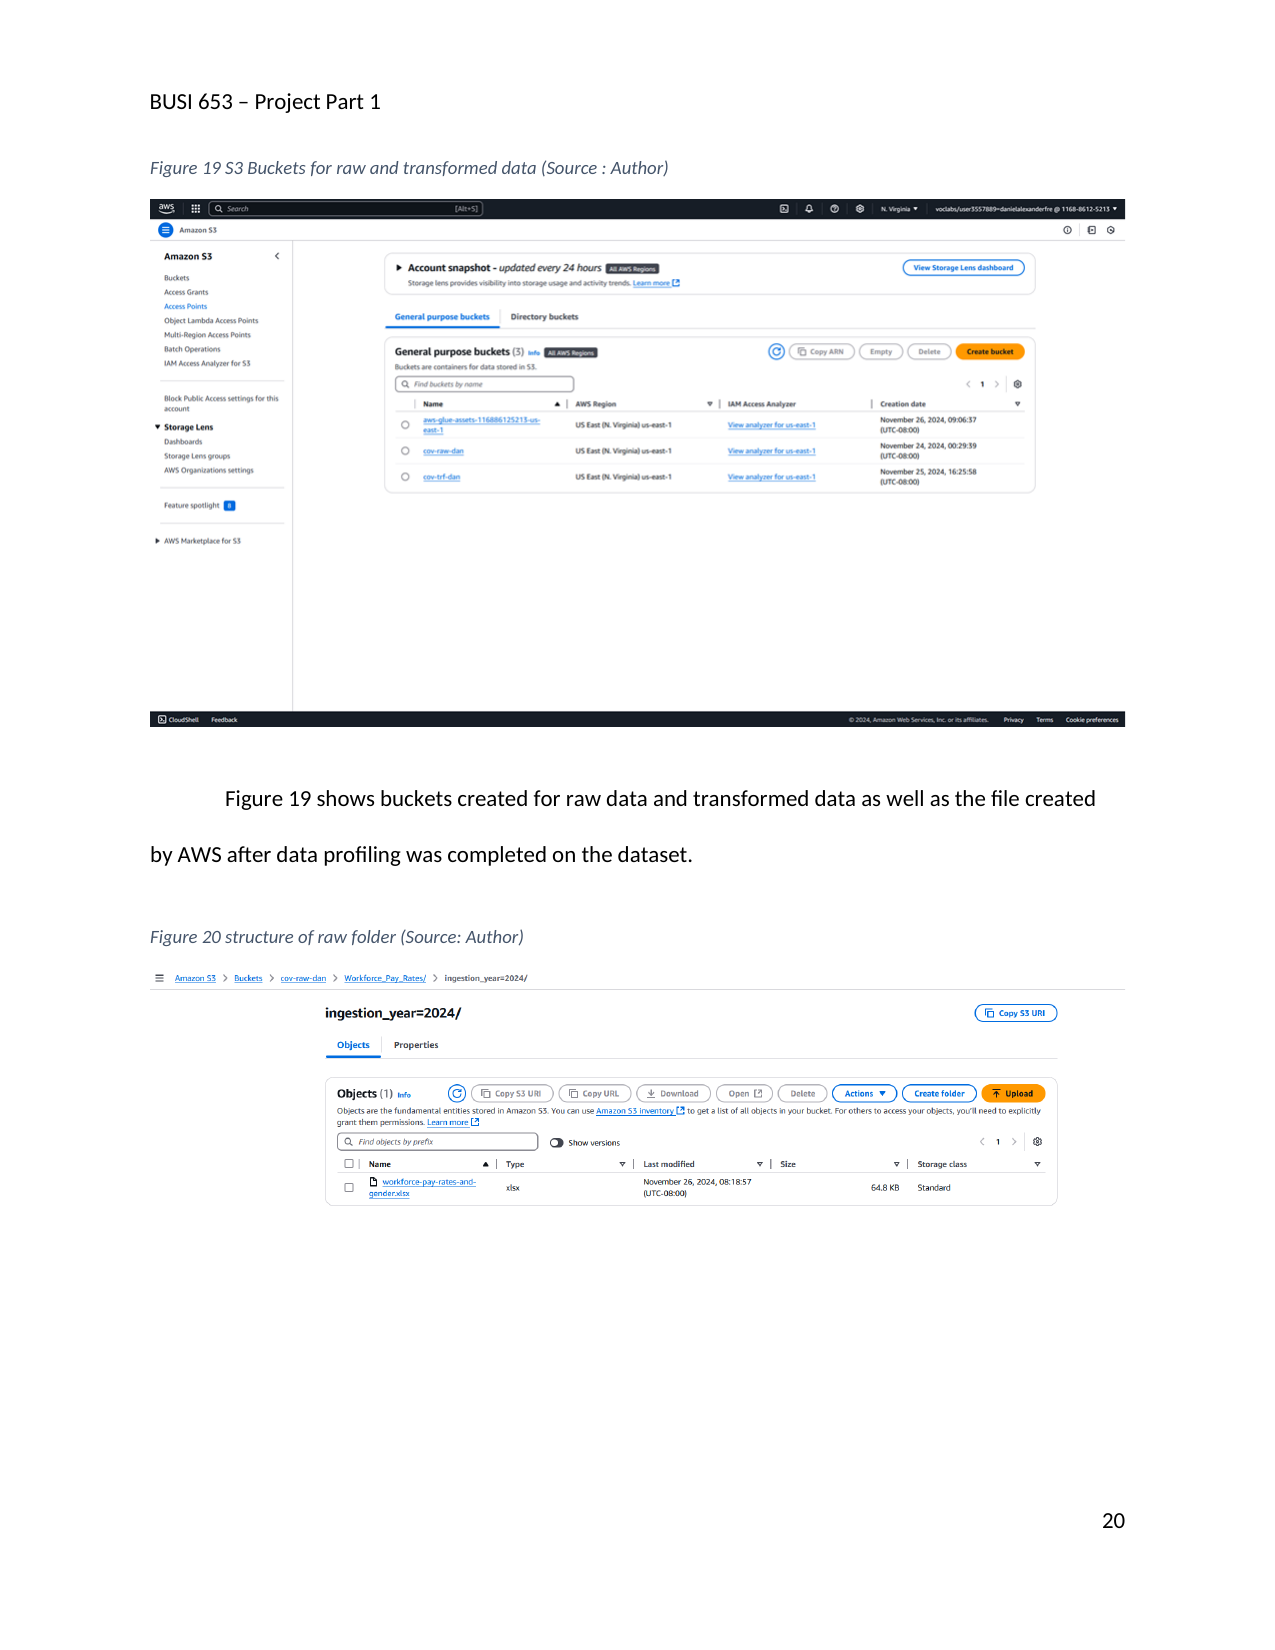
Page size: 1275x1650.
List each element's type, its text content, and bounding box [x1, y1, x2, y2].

text Figure 19 shows buckets created for raw data and transformed data as well as the file created by AWS after data profiling was completed on the dataset. [150, 784, 1125, 868]
picture [150, 969, 1125, 1371]
text Figure 19 S3 Buckets for raw and transformed data (Source : Author) [150, 156, 1125, 179]
text Figure 20 structure of raw folder (Source: Author) [150, 925, 1125, 948]
picture [150, 199, 1125, 727]
